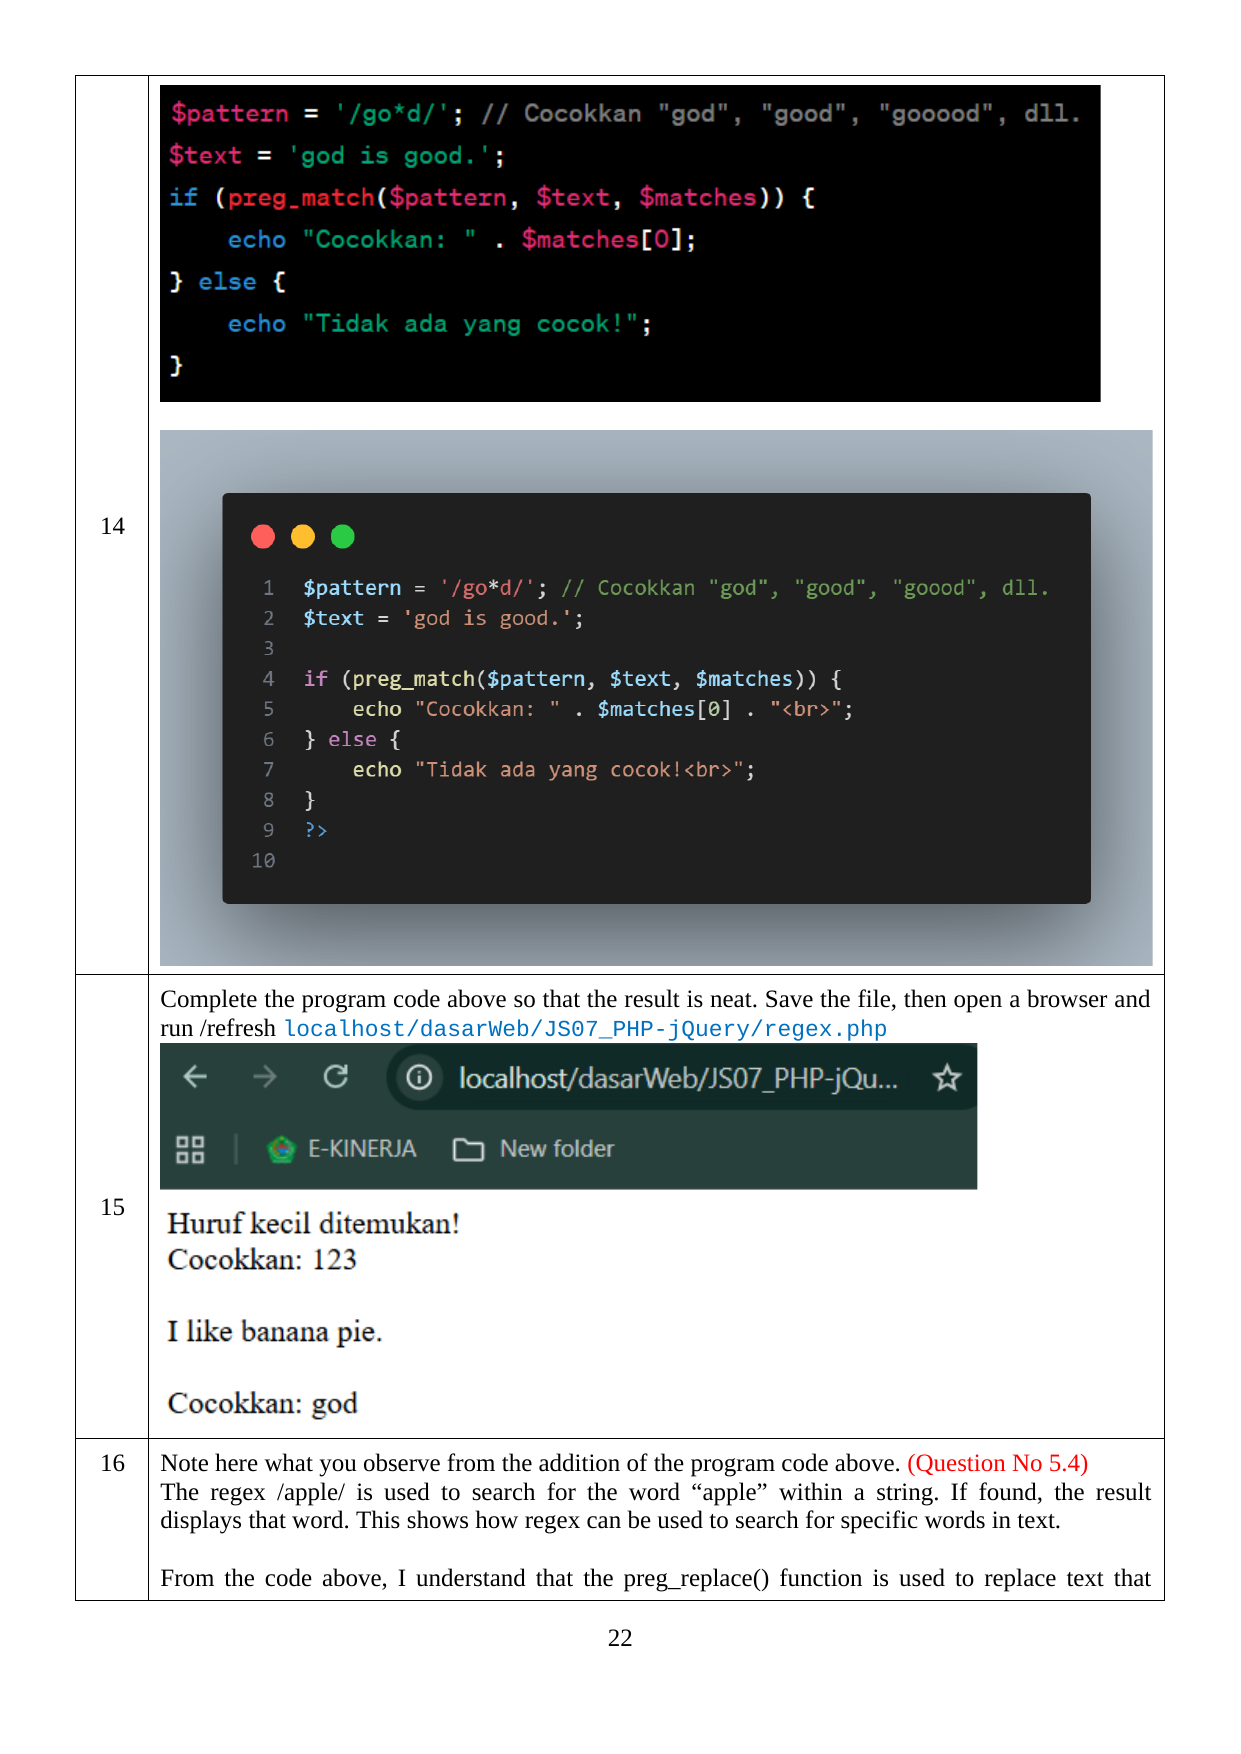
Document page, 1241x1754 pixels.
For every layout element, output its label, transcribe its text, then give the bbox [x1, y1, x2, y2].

table_cell Complete the program code above so that the result is neat. Save the file, then open a browser and run /refresh localhost/dasarWeb/JS07_PHP-jQuery/regex.php [149, 975, 1164, 1438]
picture [160, 85, 1101, 402]
table_cell 14 [76, 76, 148, 974]
table_cell [149, 76, 1164, 974]
picture [160, 430, 1153, 966]
table_cell 15 [76, 975, 148, 1438]
table_cell 16 [76, 1439, 148, 1600]
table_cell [149, 1439, 1164, 1600]
picture [160, 1043, 978, 1429]
